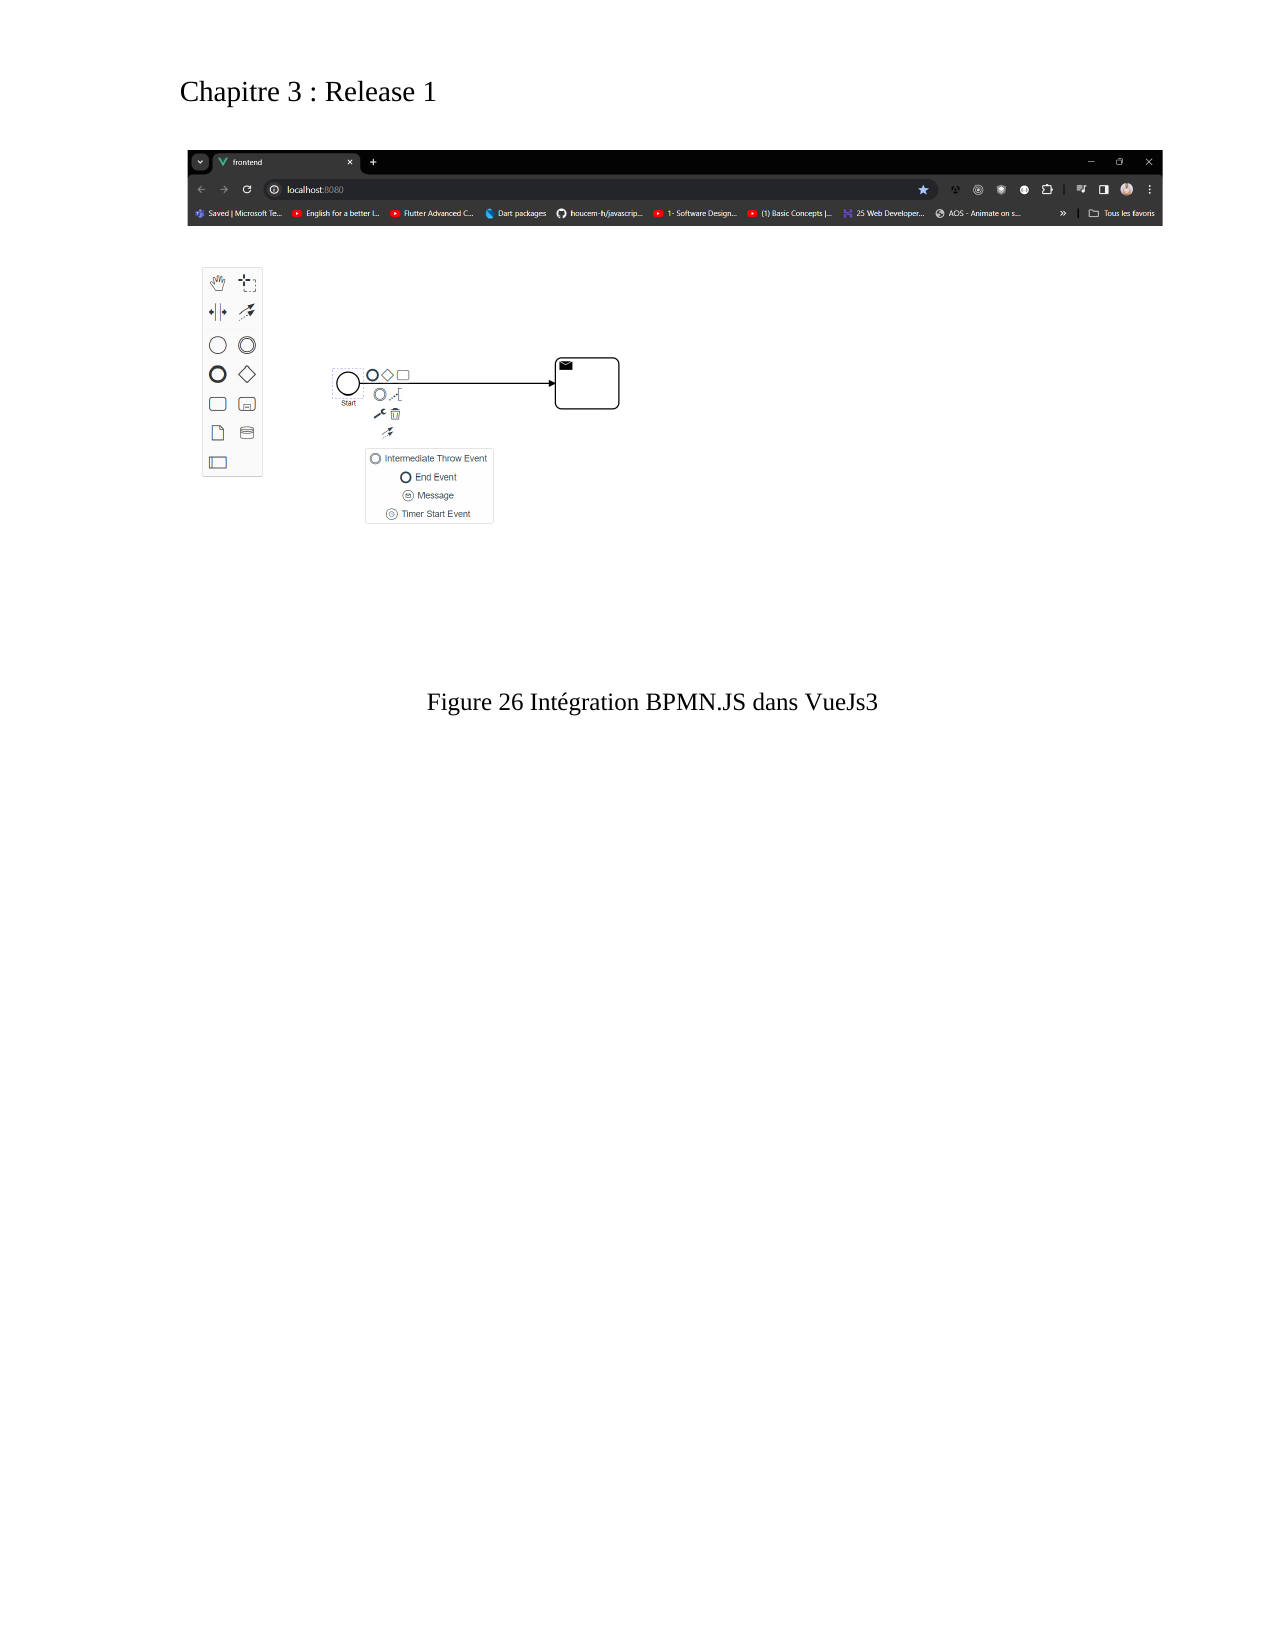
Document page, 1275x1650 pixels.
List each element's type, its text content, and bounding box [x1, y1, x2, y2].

picture [187, 150, 1163, 668]
text Figure 26 Intégration BPMN.JS dans VueJs3 [150, 687, 1125, 716]
